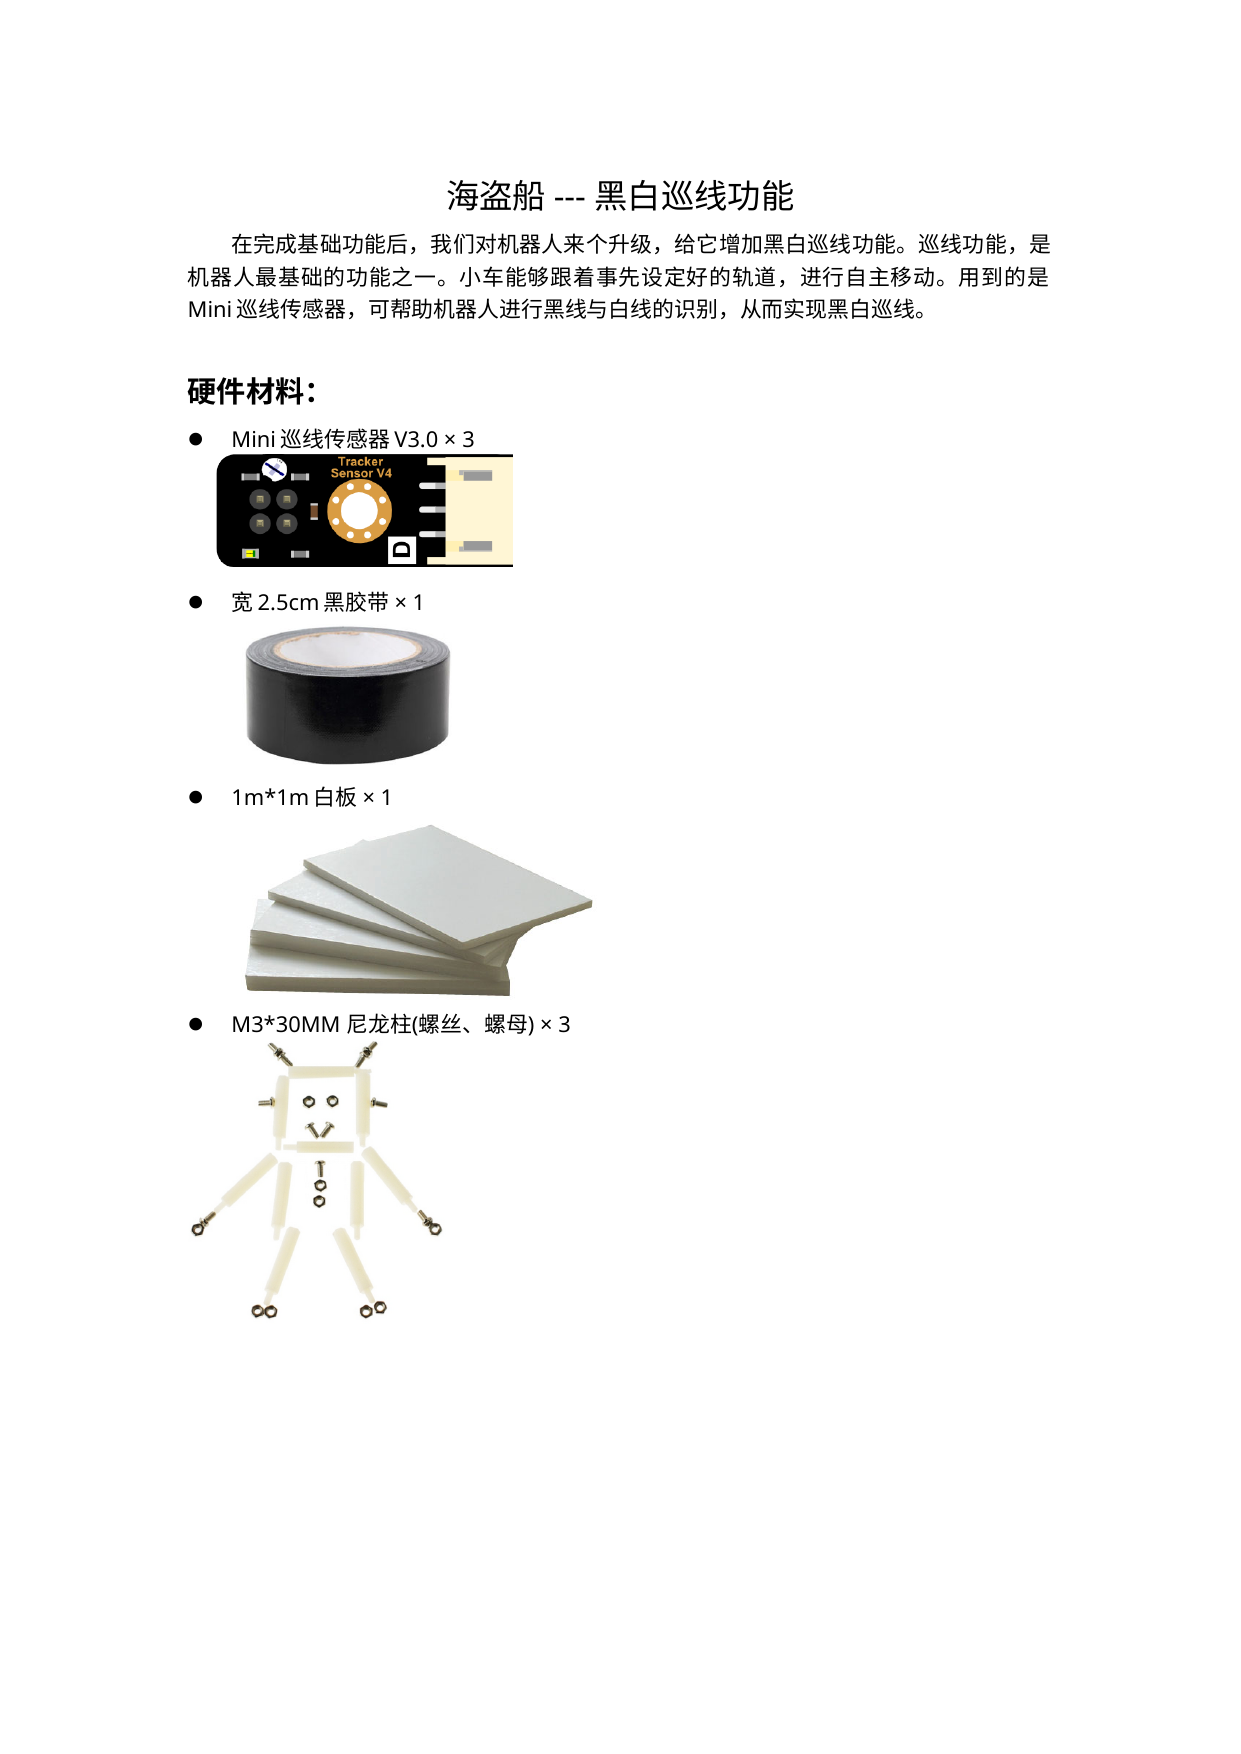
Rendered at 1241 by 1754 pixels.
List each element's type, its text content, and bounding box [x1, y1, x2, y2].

list M3*30MM 尼龙柱(螺丝、螺母) × 3 [187, 1007, 1053, 1039]
text 硬件材料： [187, 357, 1053, 422]
picture [187, 1039, 448, 1324]
picture [237, 617, 460, 773]
list 1m*1m白板 × 1 [187, 779, 1053, 812]
picture [231, 812, 603, 1007]
list 宽2.5cm黑胶带 × 1 [187, 584, 1053, 617]
text 海盗船 --- 黑白巡线功能 [187, 162, 1053, 227]
text 在完成基础功能后，我们对机器人来个升级，给它增加黑白巡线功能。巡线功能，是机器人最基础的功能之一。小车能够跟着事先设定好的轨道，进行自主移动。用到的是Mini巡线传感器，可帮助机器人进行黑线与白线的识别，从而实现黑白巡线。 [187, 227, 1053, 324]
list Mini巡线传感器V3.0 × 3 [187, 422, 1053, 454]
picture [216, 454, 513, 567]
